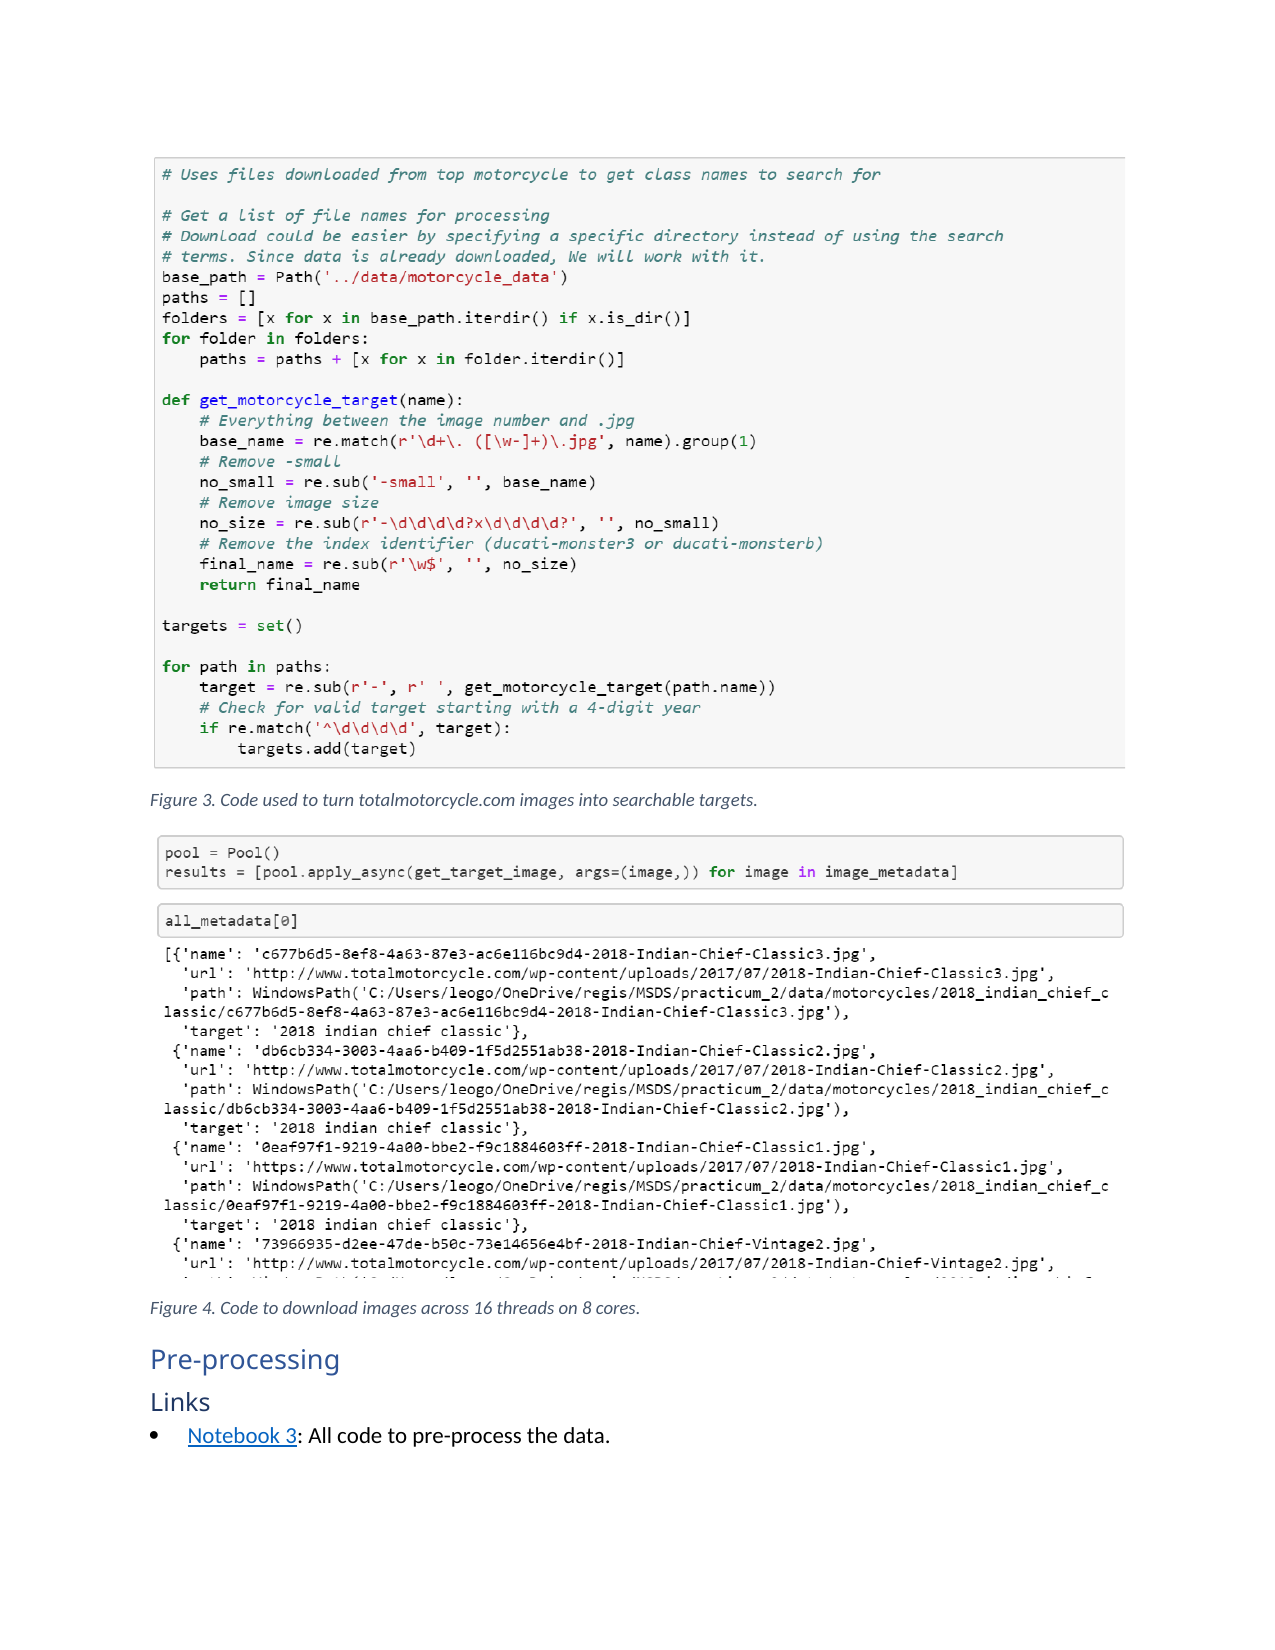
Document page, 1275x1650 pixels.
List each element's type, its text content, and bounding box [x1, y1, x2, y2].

text Figure . Code to download images across 16 threads on 8 cores. [150, 1297, 1125, 1319]
list Notebook 3: All code to pre-process the data. [150, 1421, 1125, 1449]
subtitle Pre-processing [150, 1340, 1125, 1377]
subtitle Links [150, 1384, 1125, 1418]
picture [150, 831, 1125, 1278]
picture [150, 150, 1125, 769]
text Figure . Code used to turn totalmotorcycle.com images into searchable targets. [150, 788, 1125, 811]
